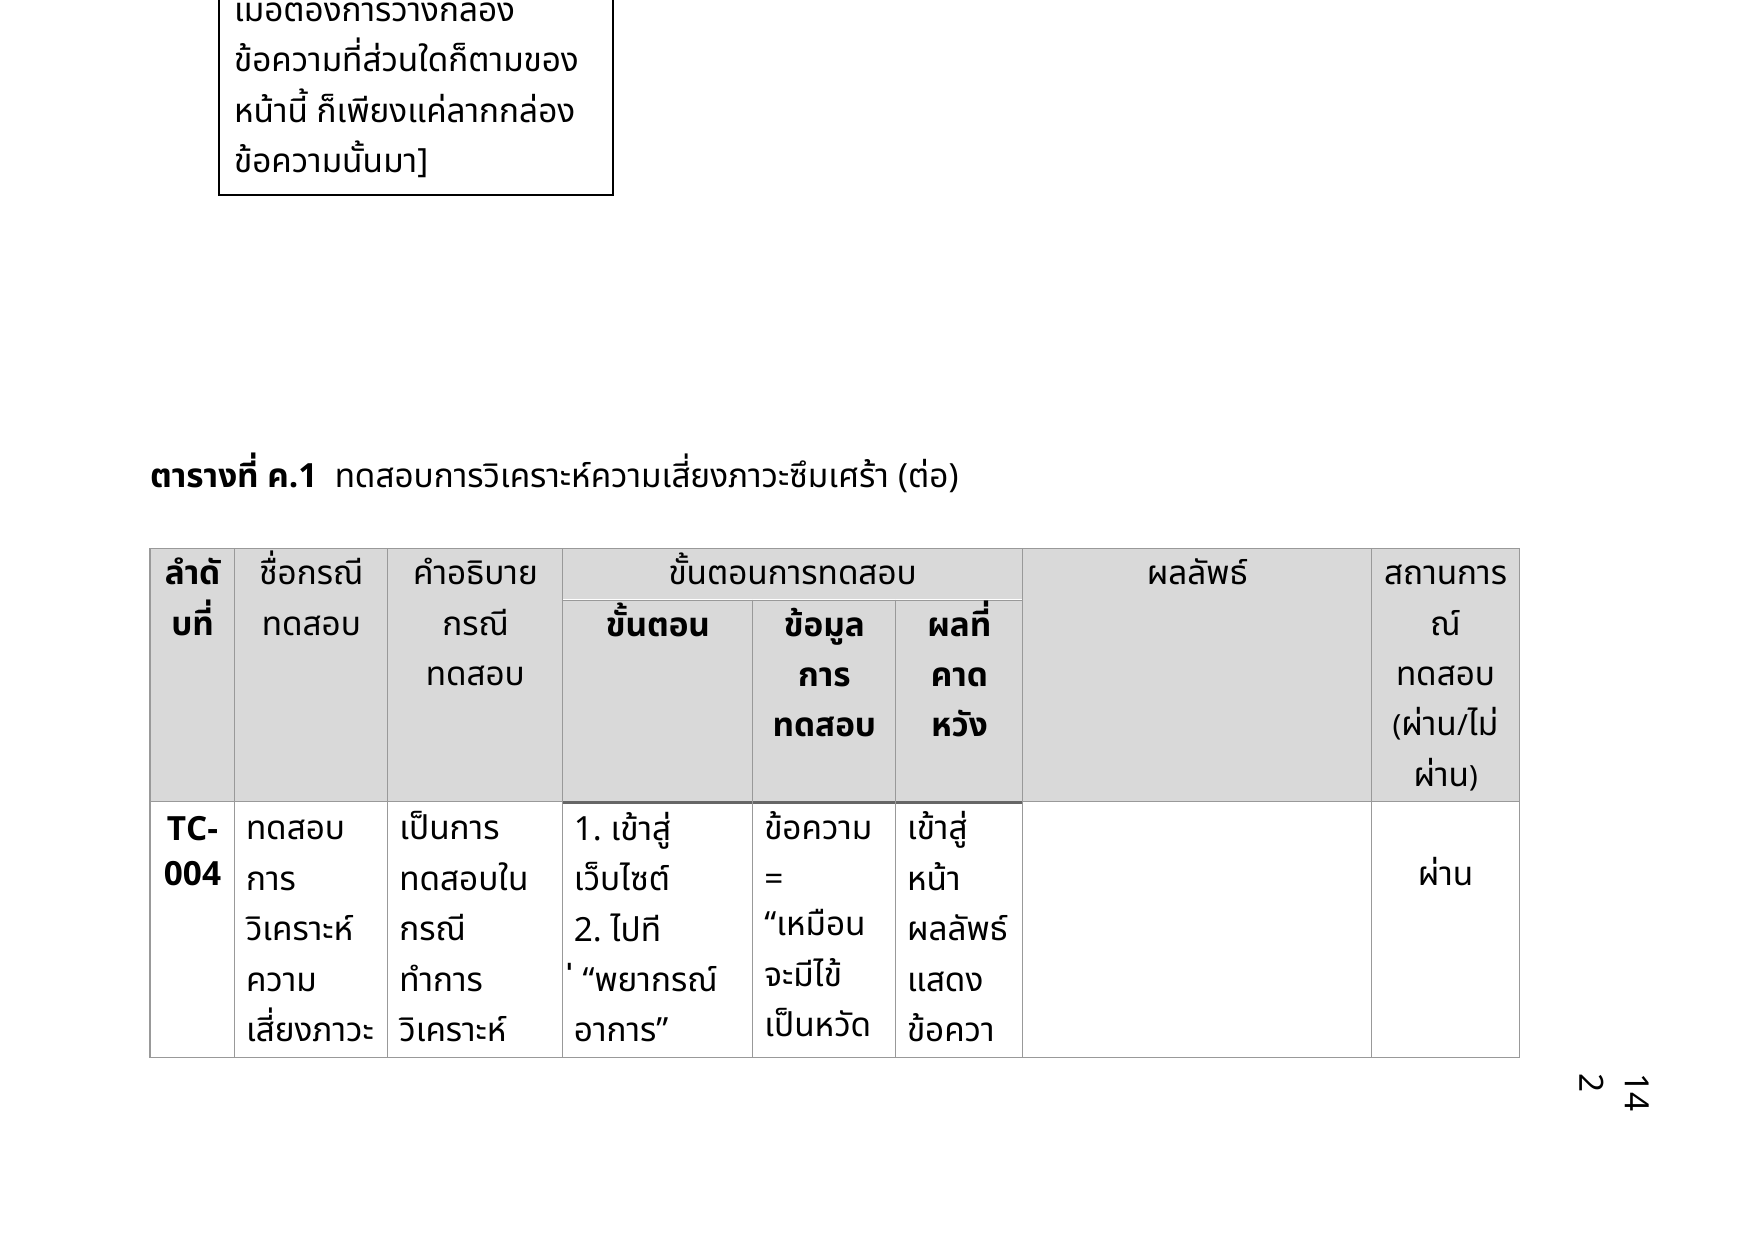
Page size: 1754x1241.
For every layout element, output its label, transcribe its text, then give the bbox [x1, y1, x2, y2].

table_cell เข้าสู่หน้าผลลัพธ์แสดงข้อความ “ไม่มีความเสี่ยง” พร้อมข้อเสนอ แนะ [896, 804, 1022, 1057]
table_cell เป็นการทดสอบในกรณี ทำการวิเคราะห์วิเคราะห์ความเสี่ยงภาวะซึมเศร้า ที่ไม่มีความเสี่ยง [388, 802, 562, 1057]
table_cell [1023, 802, 1371, 1057]
table_cell ทดสอบการวิเคราะห์ความเสี่ยงภาวะซึมเศร้าที่ไม่มีความเสี่ยง [235, 802, 387, 1057]
table_header ผลลัพธ์ [1023, 549, 1371, 801]
table_header สถานการณ์ทดสอบ (ผ่าน/ไม่ผ่าน) [1372, 549, 1519, 801]
table_cell ผลที่คาดหวัง [896, 601, 1022, 801]
table_header คำอธิบายกรณีทดสอบ [388, 549, 562, 801]
table_header ชื่อกรณีทดสอบ [235, 549, 387, 801]
table_cell ขั้นตอน [563, 601, 752, 801]
table_header ขั้นตอนการทดสอบ [563, 549, 1022, 599]
table_cell ข้อมูลการทดสอบ [753, 601, 895, 801]
table_cell TC-004 [151, 802, 234, 1057]
table_cell 1. เข้าสู่เว็บไซต์ 2. ไปที่ “พยากรณ์อาการ” 3. กรอกลักษณะอาการที่ใช้ทดสอบ 4. คลิก “พยากรณ์” [563, 804, 752, 1057]
table_cell ข้อความ = “เหมือนจะมีไข้ เป็นหวัด เพราะตัวร้อนๆอุ่นๆ” [753, 804, 895, 1057]
table_header ลำดับที่ [151, 549, 234, 801]
text ตารางที่ ค.1 ทดสอบการวิเคราะห์ความเสี่ยงภาวะซึมเศร้า (ต่อ) [150, 452, 1529, 503]
table_cell ผ่าน [1372, 802, 1519, 1057]
